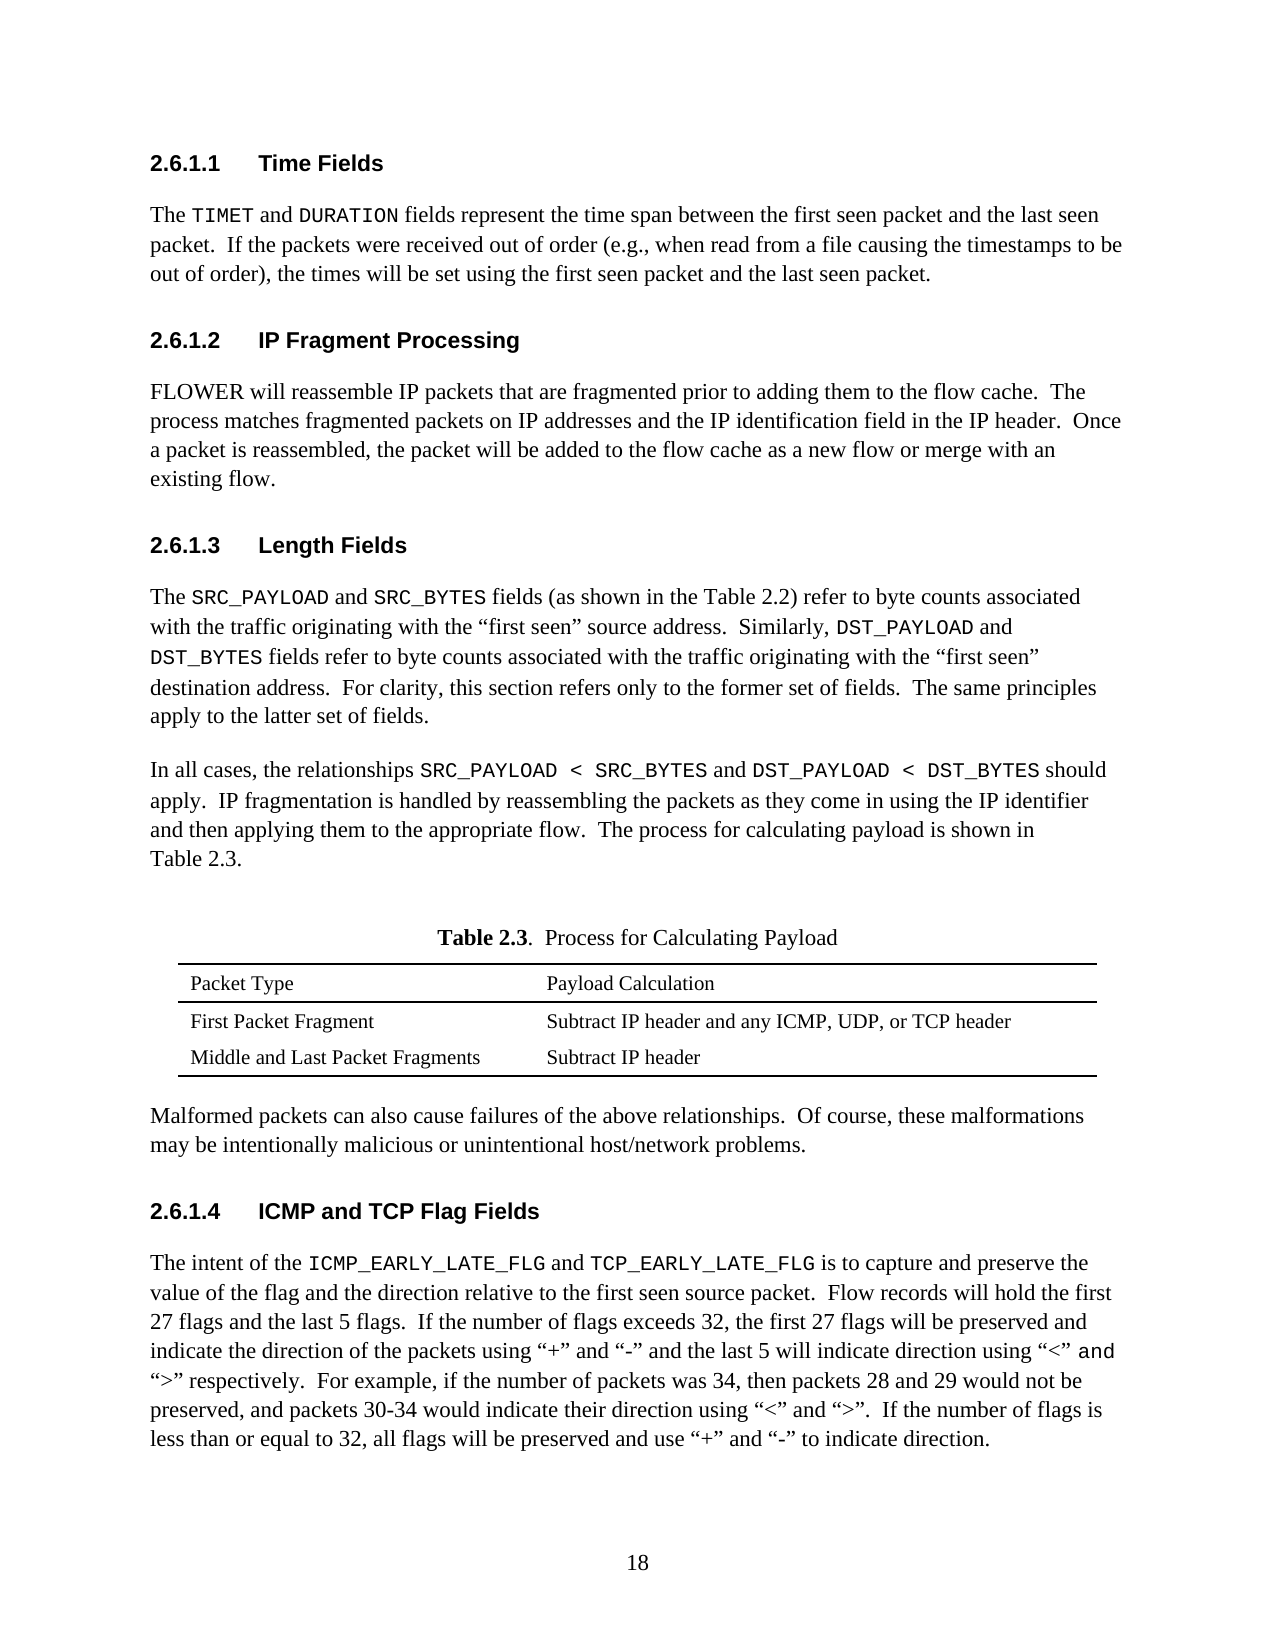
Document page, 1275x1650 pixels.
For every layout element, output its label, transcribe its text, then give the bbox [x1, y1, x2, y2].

text FLOWER will reassemble IP packets that are fragmented prior to adding them to the flow cache. The process matches fragmented packets on IP addresses and the IP identification field in the IP header. Once a packet is reassembled, the packet will be added to the flow cache as a new flow or merge with an existing flow. [150, 378, 1125, 492]
text The TIMET and DURATION fields represent the time span between the first seen packet and the last seen packet. If the packets were received out of order (e.g., when read from a file causing the timestamps to be out of order), the times will be set using the first seen packet and the last seen packet. [150, 201, 1125, 287]
table_cell Middle and Last Packet Fragments [178, 1039, 534, 1075]
text Table 2.3. Process for Calculating Payload [150, 924, 1125, 950]
table_cell Subtract IP header and any ICMP, UDP, or TCP header [534, 1003, 1097, 1039]
text The SRC_PAYLOAD and SRC_BYTES fields (as shown in the Table 2.2) refer to byte counts associated with the traffic originating with the “first seen” source address. Similarly, DST_PAYLOAD and DST_BYTES fields refer to byte counts associated with the traffic originating with the “first seen” destination address. For clarity, this section refers only to the former set of fields. The same principles apply to the latter set of fields. [150, 583, 1125, 729]
text The intent of the ICMP_EARLY_LATE_FLG and TCP_EARLY_LATE_FLG is to capture and preserve the value of the flag and the direction relative to the first seen source packet. Flow records will hold the first 27 flags and the last 5 flags. If the number of flags exceeds 32, the first 27 flags will be preserved and indicate the direction of the packets using “+” and “-” and the last 5 will indicate direction using “<” and “>” respectively. For example, if the number of packets was 34, then packets 28 and 29 would not be preserved, and packets 30-34 would indicate their direction using “<” and “>”. If the number of flags is less than or equal to 32, all flags will be preserved and use “+” and “-” to indicate direction. [150, 1249, 1125, 1452]
subtitle Time Fields [150, 150, 1125, 176]
table_cell First Packet Fragment [178, 1003, 534, 1039]
table_cell Subtract IP header [534, 1039, 1097, 1075]
text In all cases, the relationships SRC_PAYLOAD < SRC_BYTES and DST_PAYLOAD < DST_BYTES should apply. IP fragmentation is handled by reassembling the packets as they come in using the IP identifier and then applying them to the appropriate flow. The process for calculating payload is shown in Table 2.3. [150, 757, 1125, 871]
subtitle ICMP and TCP Flag Fields [150, 1198, 1125, 1224]
subtitle IP Fragment Processing [150, 327, 1125, 353]
table_header Payload Calculation [534, 965, 1097, 1001]
table_header Packet Type [178, 965, 534, 1001]
subtitle Length Fields [150, 532, 1125, 558]
text Malformed packets can also cause failures of the above relationships. Of course, these malformations may be intentionally malicious or unintentional host/network problems. [150, 1102, 1125, 1157]
